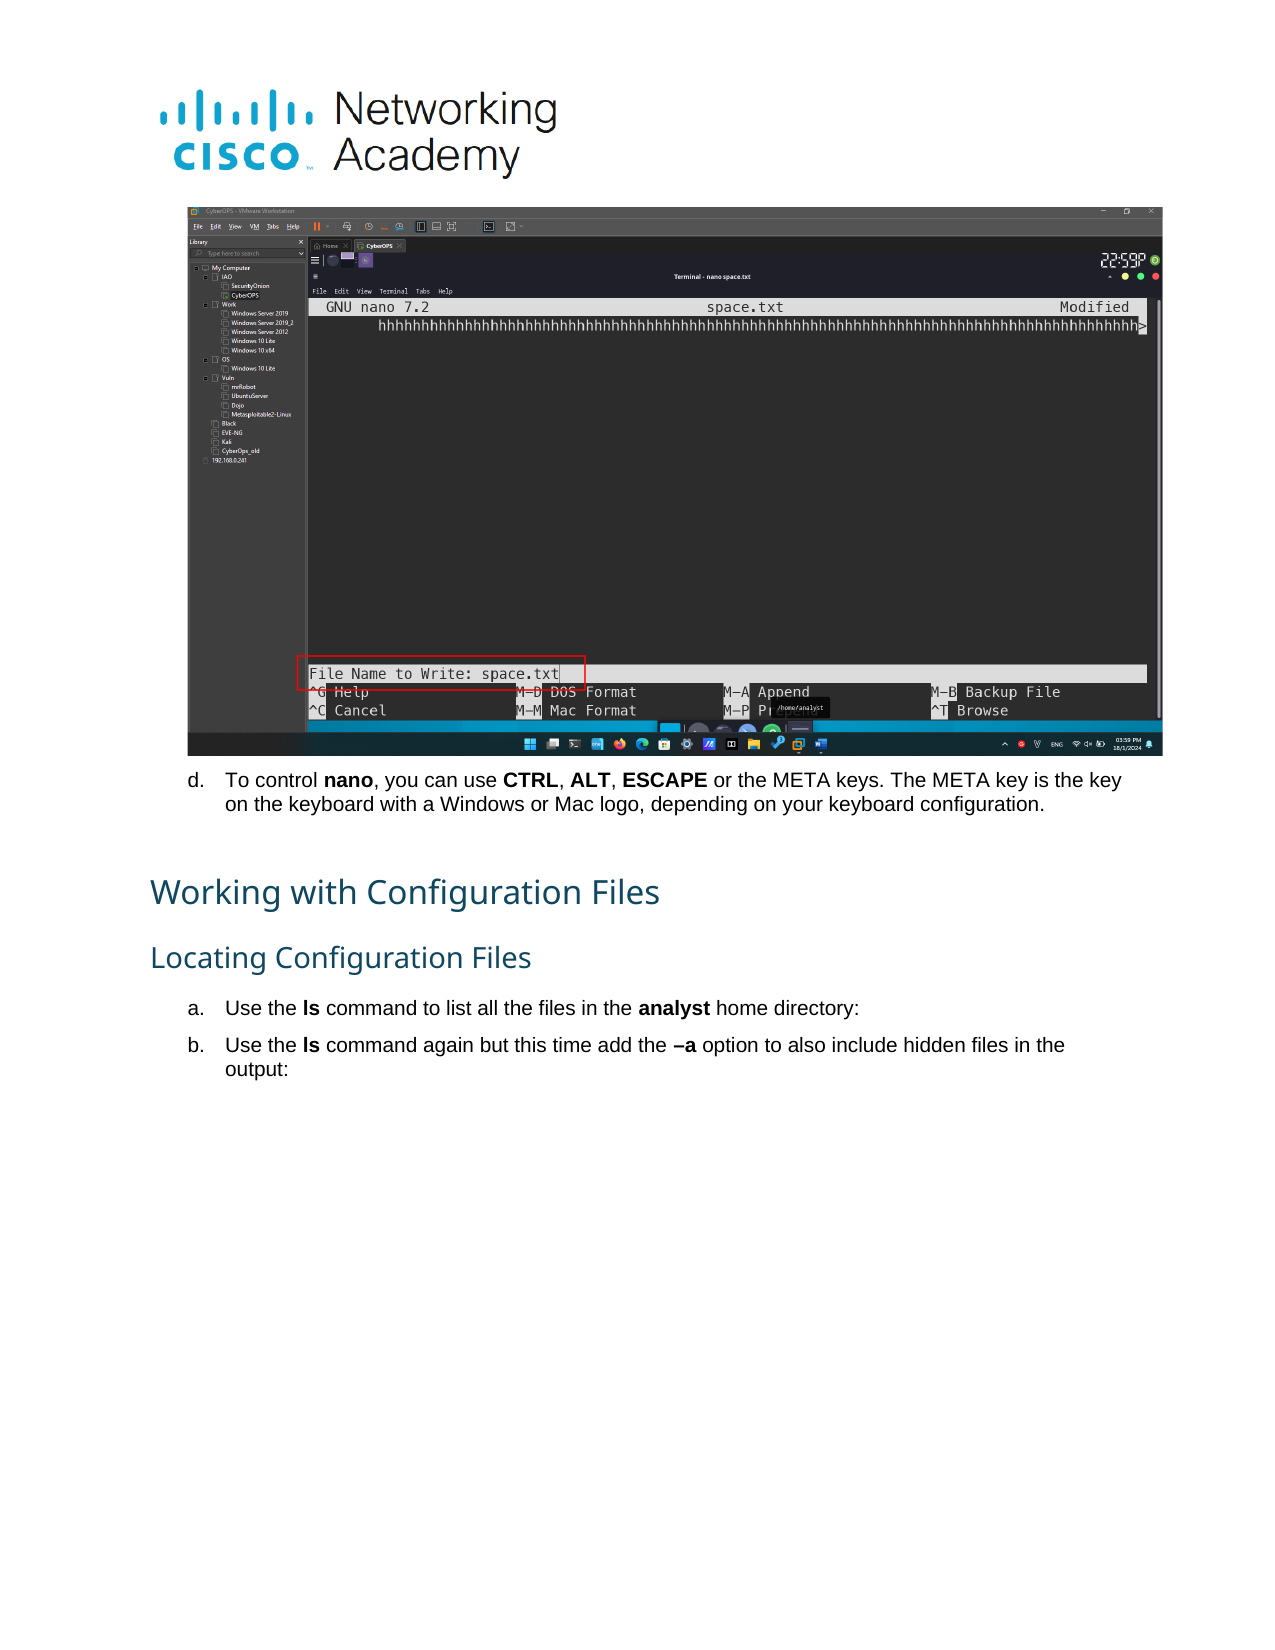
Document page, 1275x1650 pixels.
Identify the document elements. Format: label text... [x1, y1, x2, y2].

list Use the ls command to list all the files in the analyst home directory: [187, 996, 1125, 1020]
list To control nano, you can use CTRL, ALT, ESCAPE or the META keys. The META key is the key on the keyboard with a Windows or Mac logo, depending on your keyboard configuration. [187, 768, 1125, 816]
subtitle Locating Configuration Files [150, 938, 1125, 977]
subtitle Working with Configuration Files [150, 869, 1125, 914]
list Use the ls command again but this time add the –a option to also include hidden files in the output: [187, 1032, 1125, 1080]
picture [150, 75, 1163, 756]
